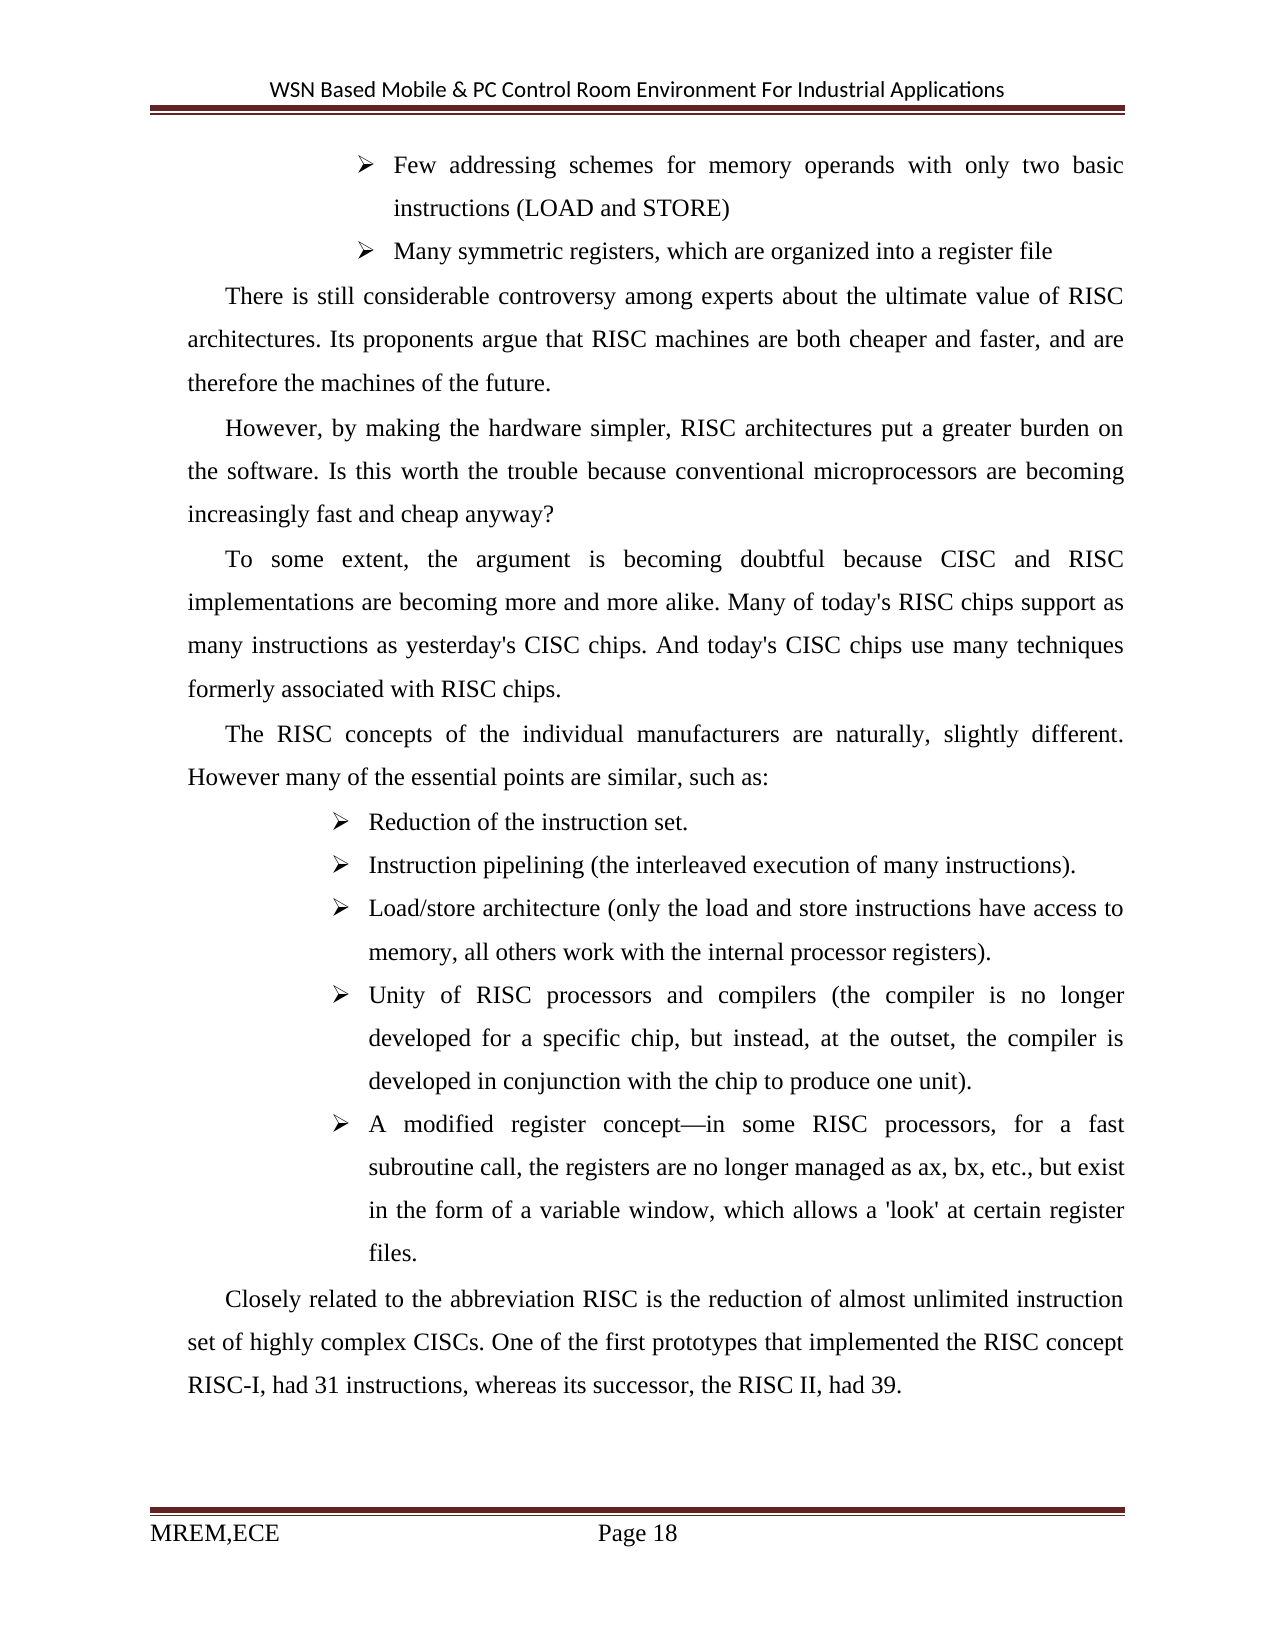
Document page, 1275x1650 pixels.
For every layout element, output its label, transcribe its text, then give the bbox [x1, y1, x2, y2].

text There is still considerable controversy among experts about the ultimate value of RISC architectures. Its proponents argue that RISC machines are both cheaper and faster, and are therefore the machines of the future. [187, 281, 1125, 396]
list Instruction pipelining (the interleaved execution of many instructions). [331, 850, 1125, 879]
list Few addressing schemes for memory operands with only two basic instructions (LOAD and STORE) [356, 150, 1125, 222]
list Load/store architecture (only the load and store instructions have access to memory, all others work with the internal processor registers). [331, 893, 1125, 965]
text To some extent, the argument is becoming doubtful because CISC and RISC implementations are becoming more and more alike. Many of today's RISC chips support as many instructions as yesterday's CISC chips. And today's CISC chips use many techniques formerly associated with RISC chips. [187, 544, 1125, 702]
list Reduction of the instruction set. [331, 807, 1125, 836]
text However, by making the hardware simpler, RISC architectures put a greater burden on the software. Is this worth the trouble because conventional microprocessors are becoming increasingly fast and cheap anyway? [187, 413, 1125, 528]
list Unity of RISC processors and compilers (the compiler is no longer developed for a specific chip, but instead, at the outset, the compiler is developed in conjunction with the chip to produce one unit). [331, 980, 1125, 1095]
text The RISC concepts of the individual manufacturers are naturally, slightly different. However many of the essential points are similar, such as: [187, 719, 1125, 791]
list A modified register concept—in some RISC processors, for a fast subroutine call, the registers are no longer managed as ax, bx, etc., but exist in the form of a variable window, which allows a 'look' at certain register files. [331, 1109, 1125, 1267]
text Closely related to the abbreviation RISC is the reduction of almost unlimited instruction set of highly complex CISCs. One of the first prototypes that implemented the RISC concept RISC-I, had 31 instructions, whereas its successor, the RISC II, had 39. [187, 1284, 1125, 1399]
list Many symmetric registers, which are organized into a register file [356, 236, 1125, 265]
